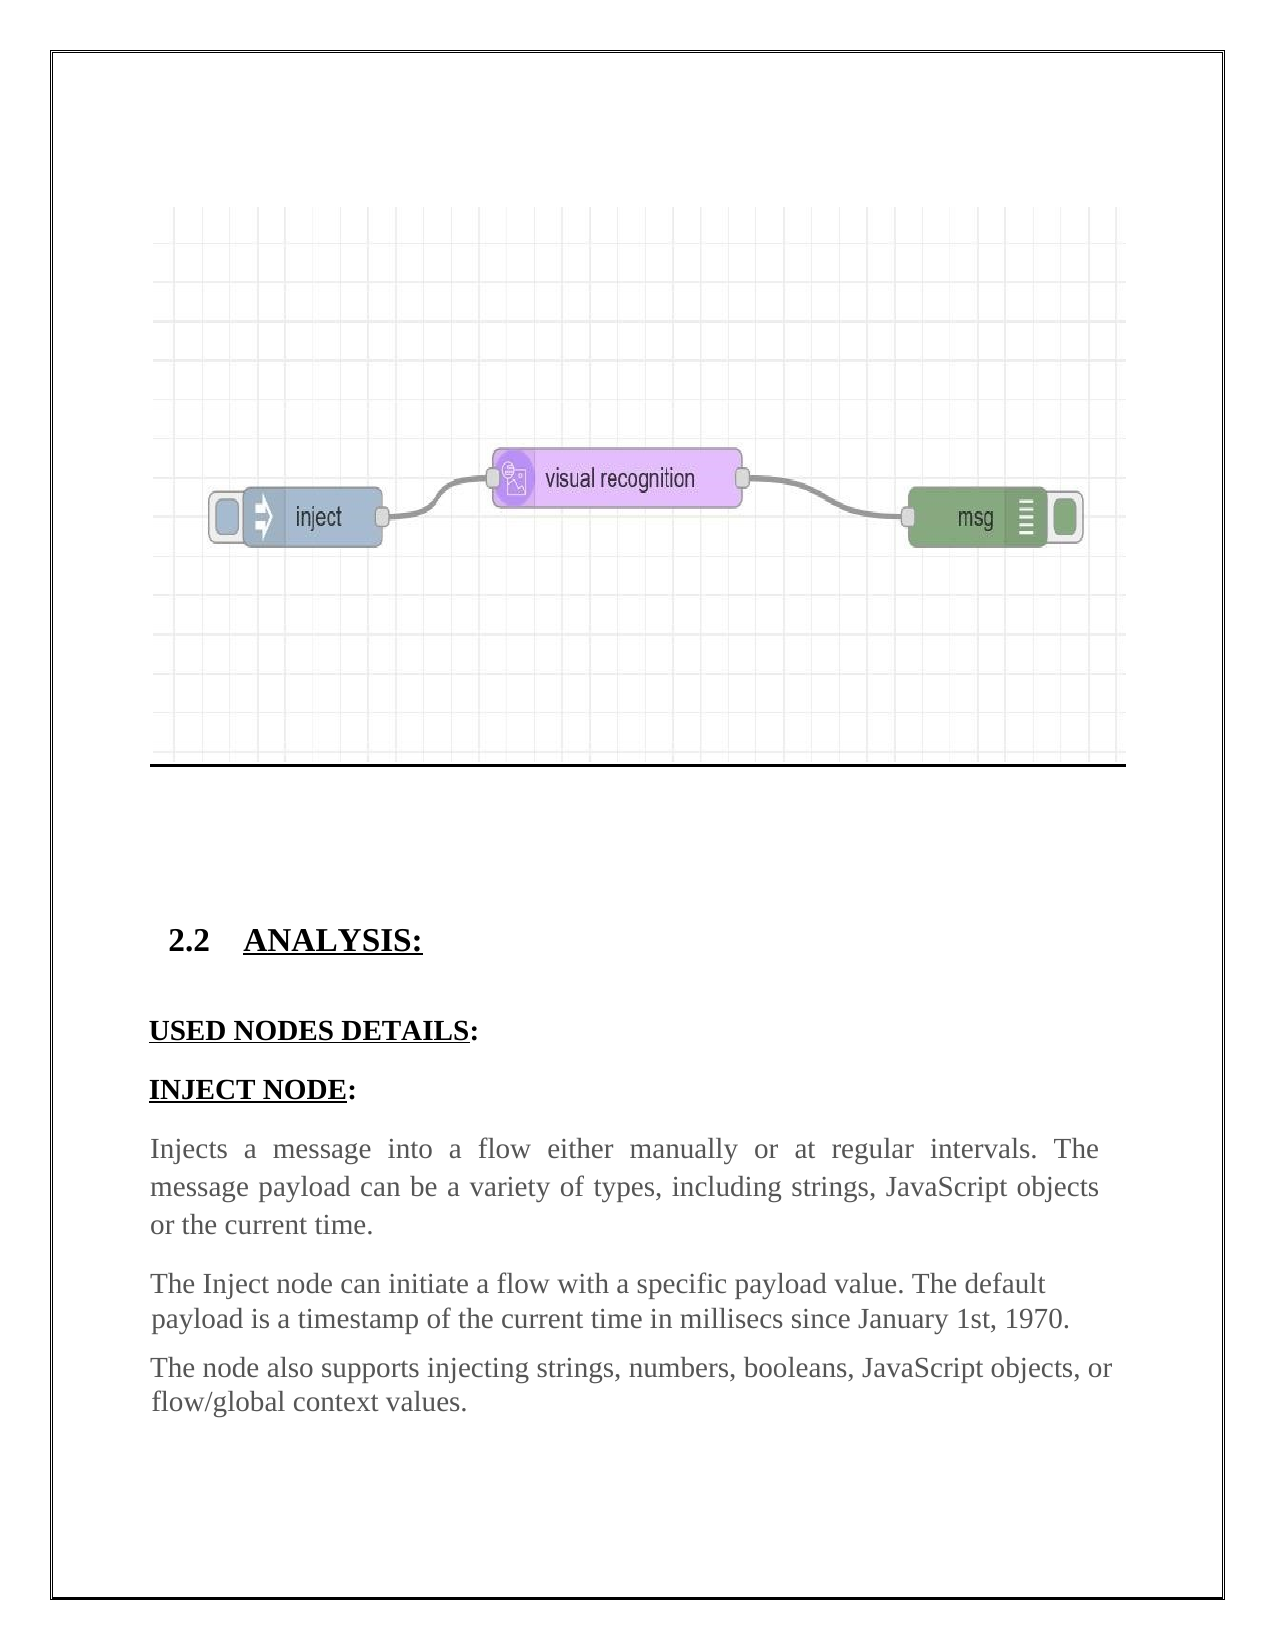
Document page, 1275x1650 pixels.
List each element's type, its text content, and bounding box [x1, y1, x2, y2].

list ANALYSIS: [168, 920, 1180, 958]
picture [153, 207, 1126, 762]
text INJECT NODE: [148, 1072, 1211, 1106]
text USED NODES DETAILS: [148, 1013, 1211, 1046]
text The node also supports injecting strings, numbers, booleans, JavaScript objects, or flow/global context values. [150, 1350, 1128, 1418]
text The Inject node can initiate a flow with a specific payload value. The default payload is a timestamp of the current time in millisecs since January 1st, 1970. [150, 1267, 1128, 1334]
text Injects a message into a flow either manually or at regular intervals. The message payload can be a variety of types, including strings, JavaScript objects or the current time. [150, 1131, 1100, 1241]
